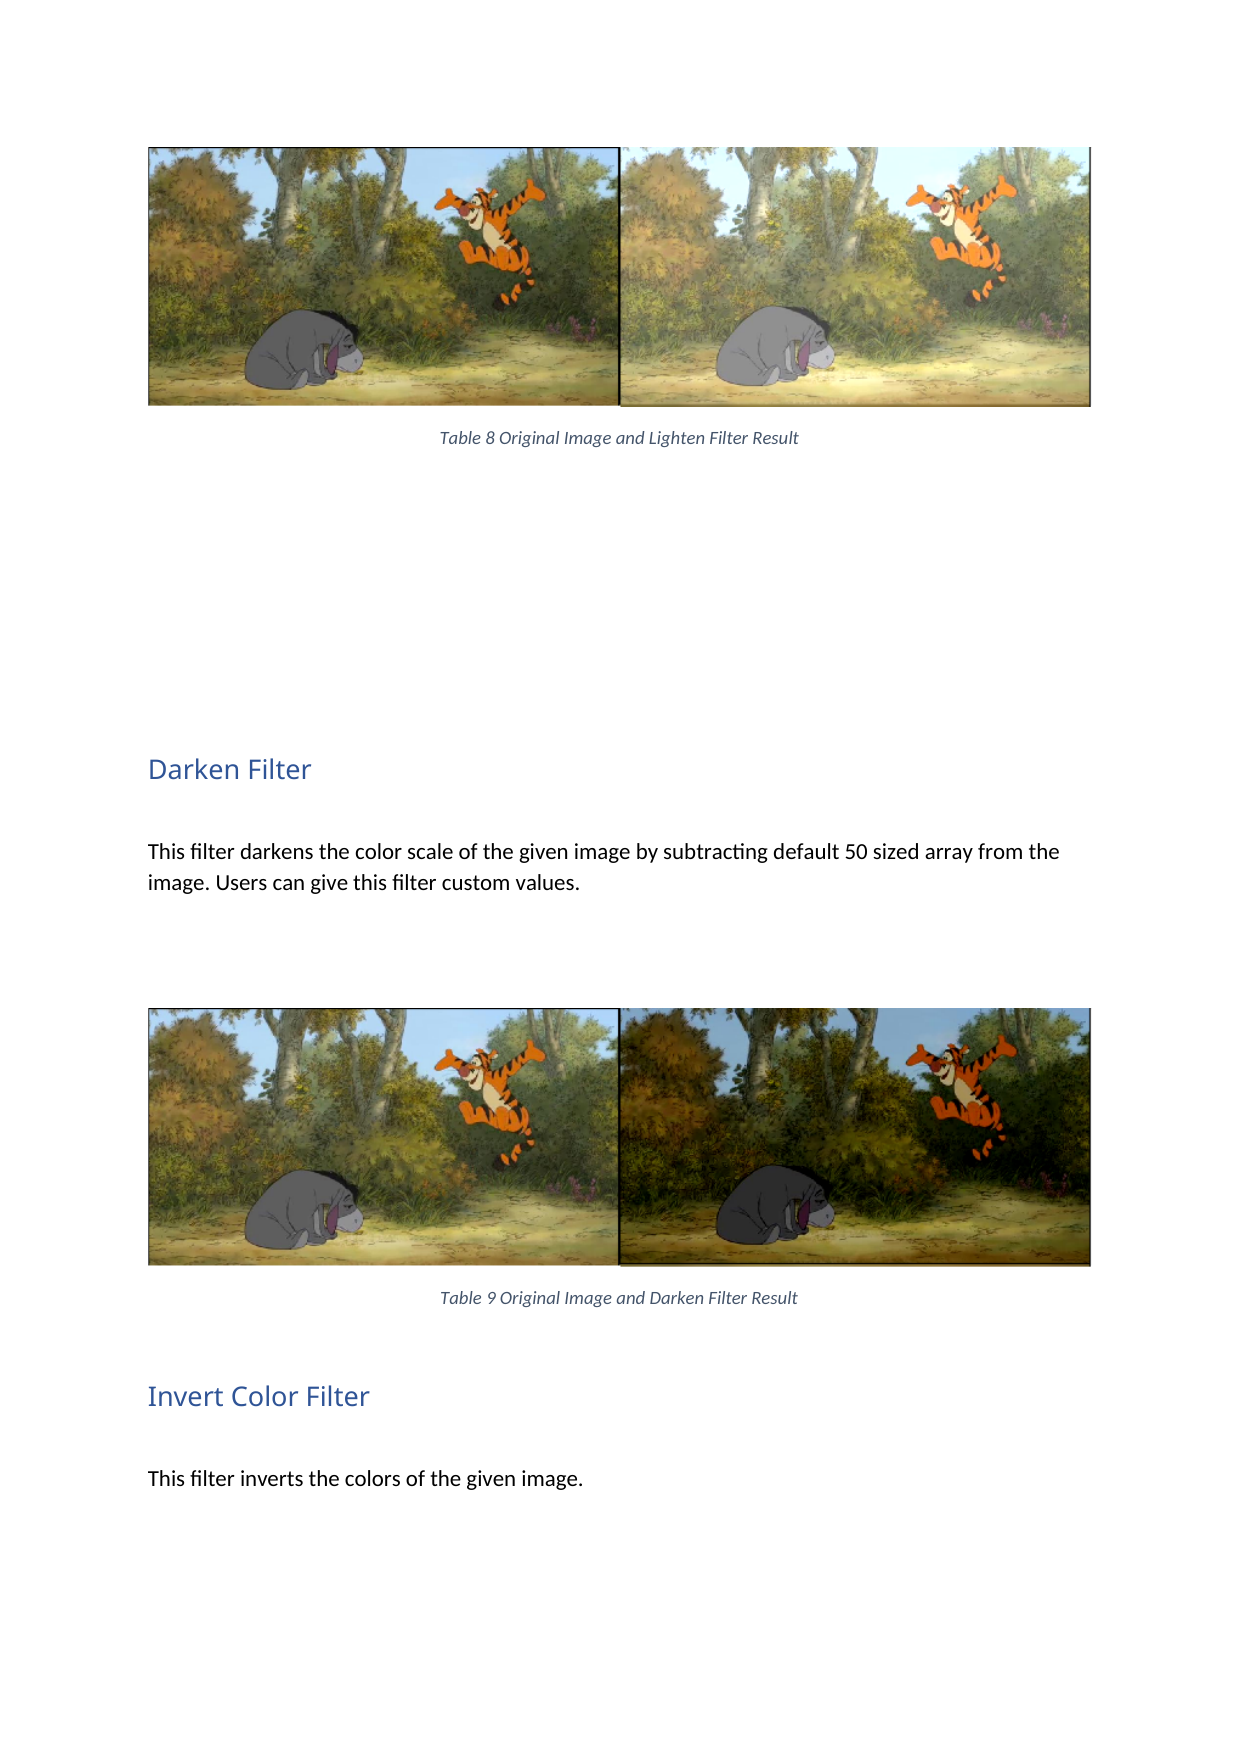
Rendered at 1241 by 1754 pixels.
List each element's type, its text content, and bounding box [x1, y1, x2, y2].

picture [148, 147, 1092, 407]
text Table Original Image and Lighten Filter Result [148, 426, 1093, 449]
text This filter inverts the colors of the given image. [148, 1464, 1093, 1492]
text Table Original Image and Darken Filter Result [148, 1287, 1093, 1309]
picture [148, 1008, 1092, 1268]
subtitle Invert Color Filter [148, 1377, 1093, 1414]
text This filter darkens the color scale of the given image by subtracting default 50 sized array from the image. Users can give this filter custom values. [148, 837, 1093, 896]
subtitle Darken Filter [148, 751, 1093, 788]
